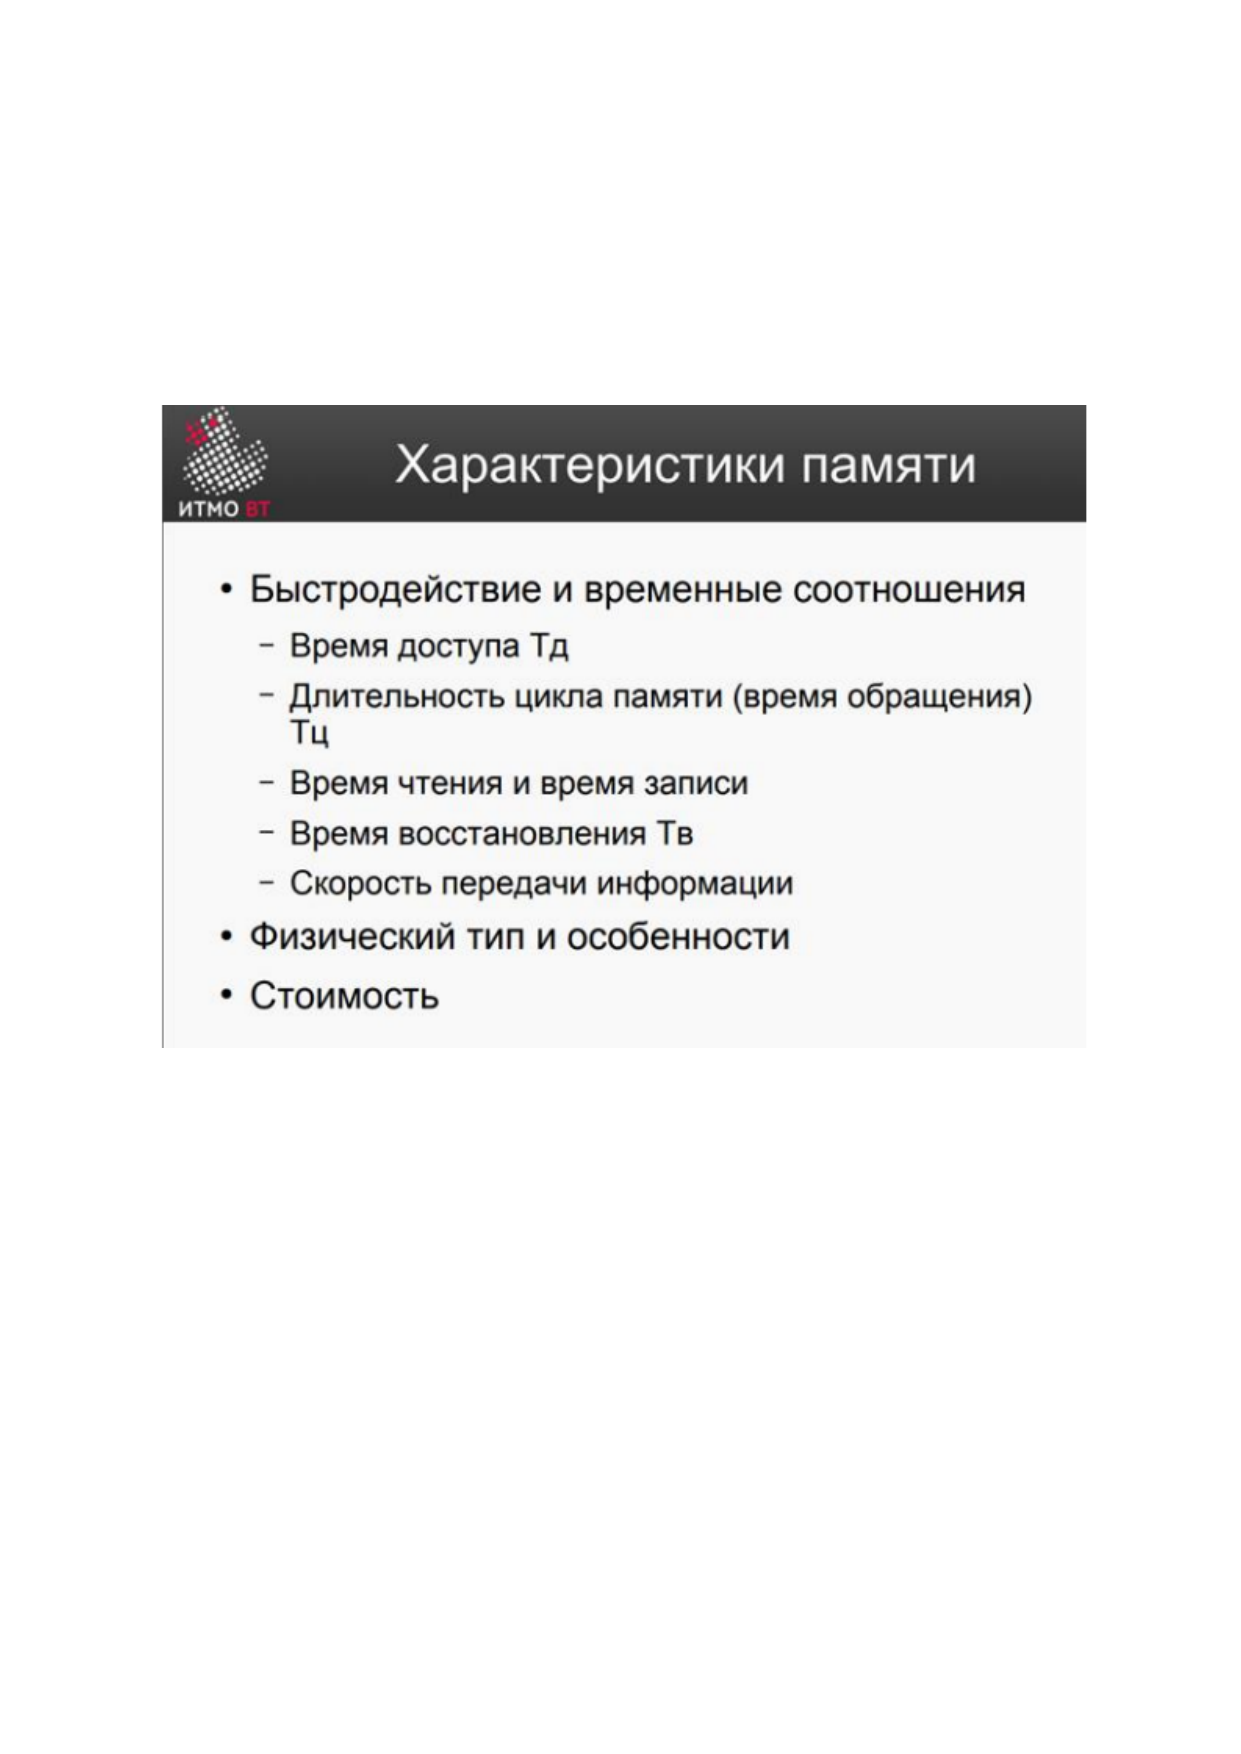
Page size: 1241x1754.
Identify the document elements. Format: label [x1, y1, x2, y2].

picture [153, 405, 1087, 1048]
